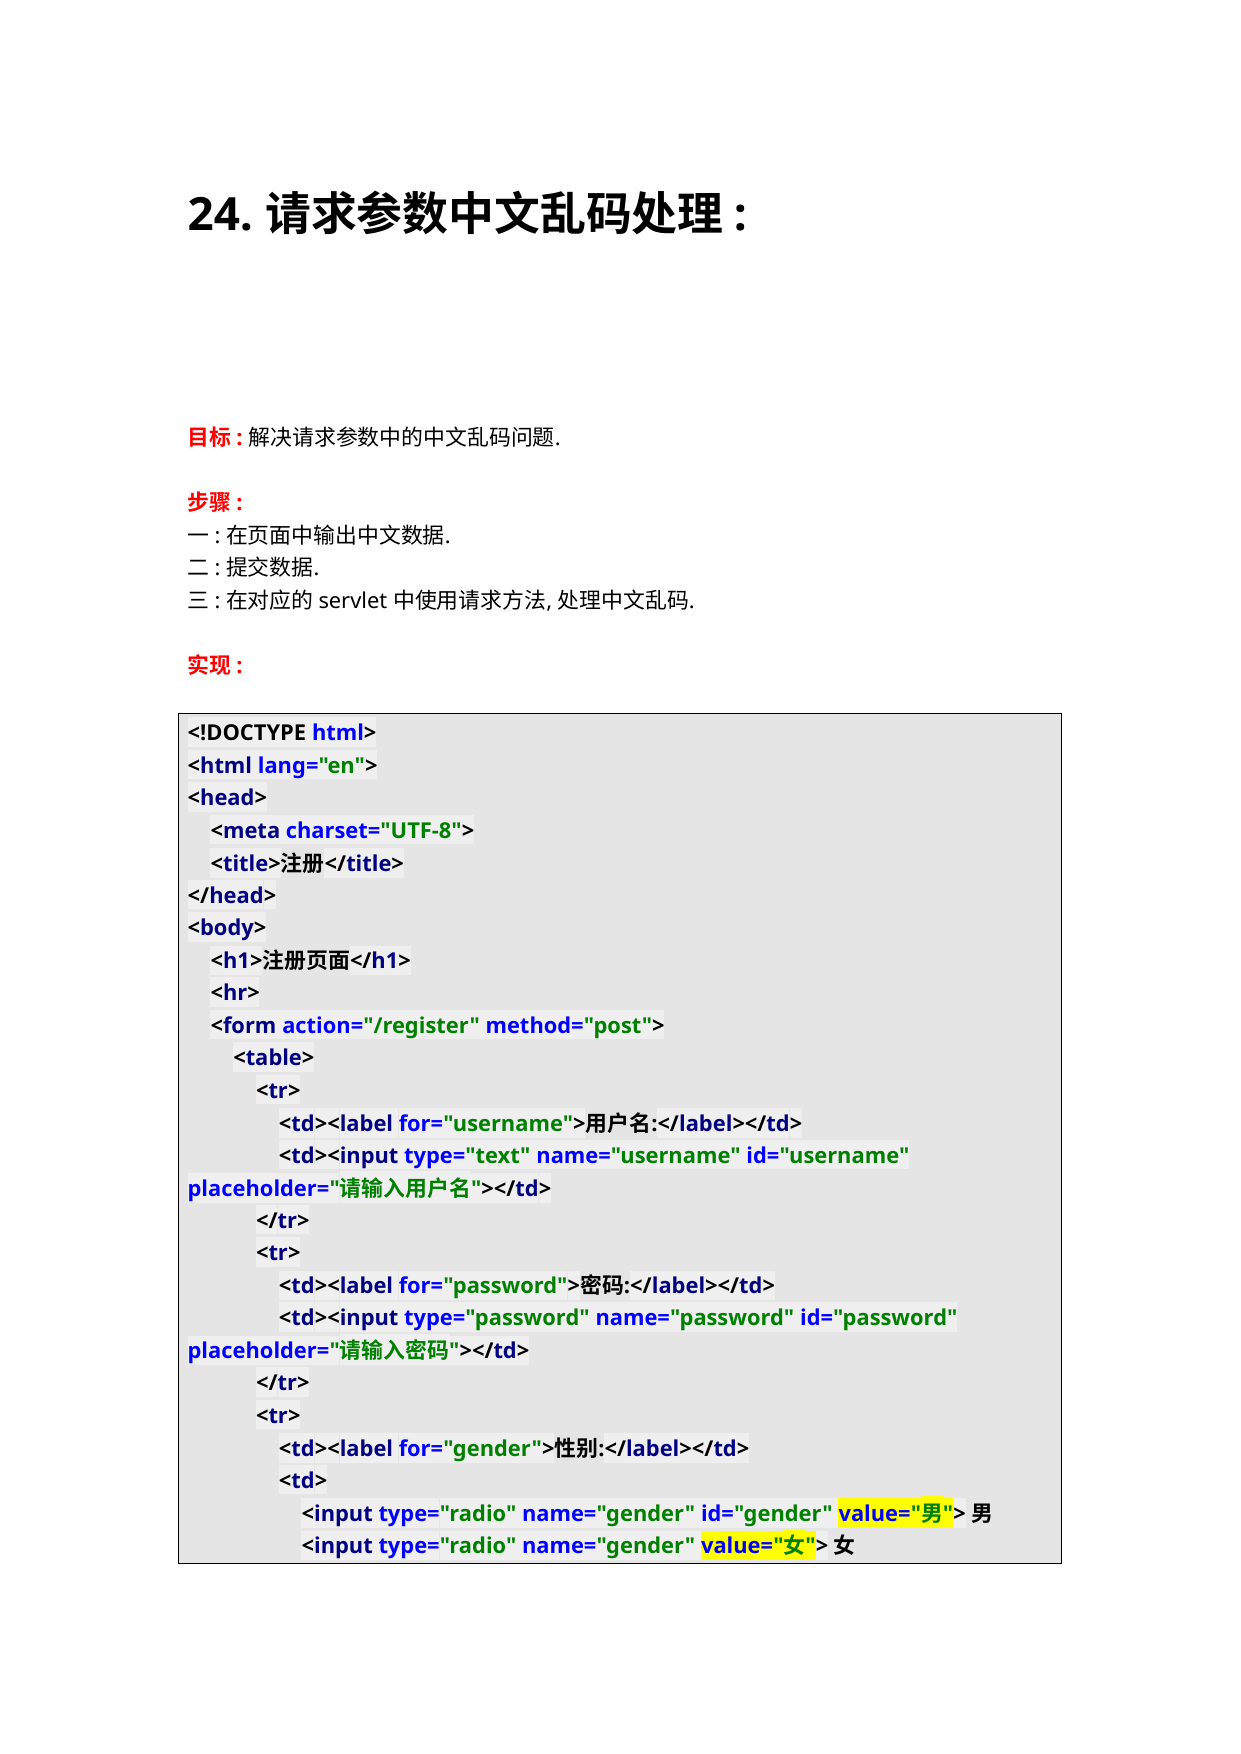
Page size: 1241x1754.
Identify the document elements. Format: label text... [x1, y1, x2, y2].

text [179, 714, 1061, 1563]
text 一 : 在页面中输出中文数据. [187, 518, 1053, 550]
text 步骤 : [187, 485, 1053, 518]
text 三 : 在对应的 servlet 中使用请求方法, 处理中文乱码. [187, 583, 1053, 615]
text 目标 : 解决请求参数中的中文乱码问题. [187, 420, 1053, 453]
subtitle 24. 请求参数中文乱码处理 : [187, 162, 1053, 259]
text 二 : 提交数据. [187, 550, 1053, 583]
text 实现 : [187, 648, 1053, 680]
